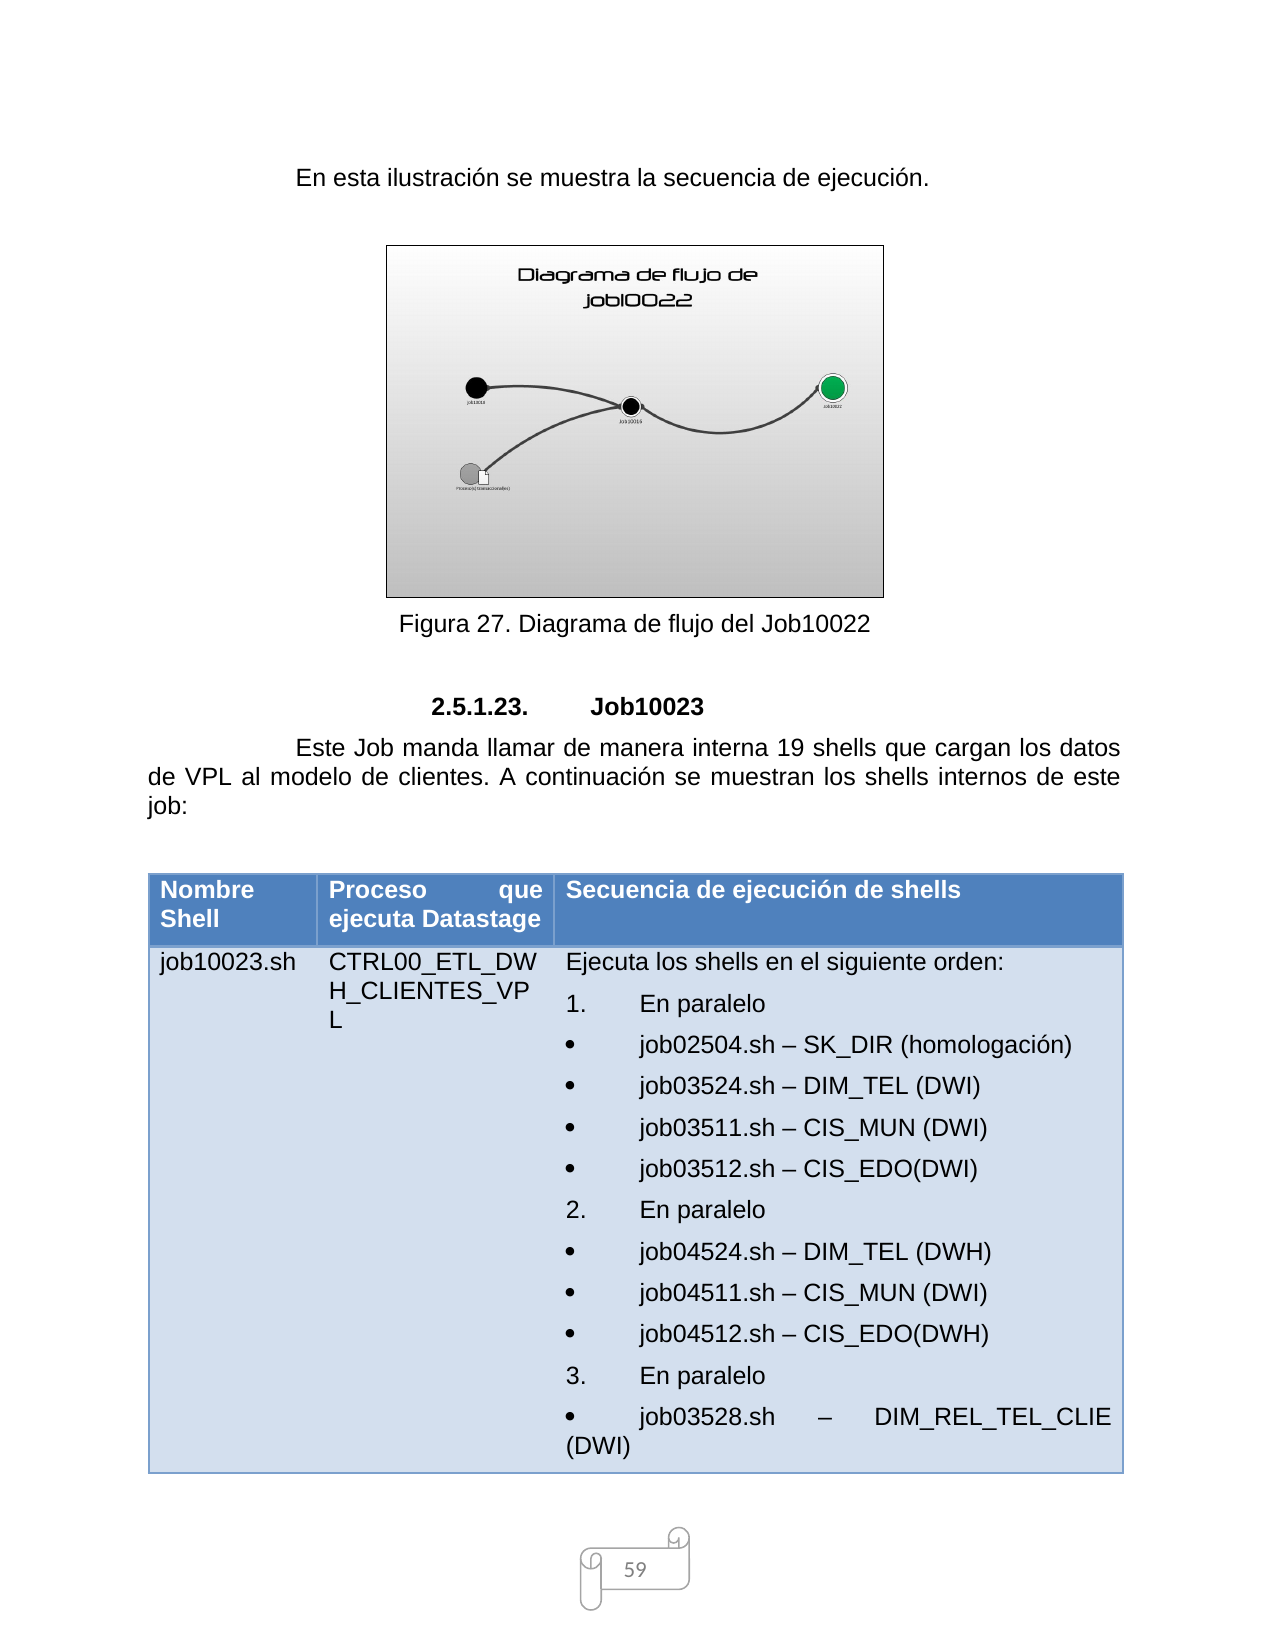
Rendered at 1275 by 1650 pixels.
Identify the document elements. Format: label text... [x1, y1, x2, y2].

subtitle Job10023 [283, 692, 1122, 721]
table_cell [554, 948, 1122, 1472]
text En esta ilustración se muestra la secuencia de ejecución. [148, 162, 1122, 191]
picture [387, 246, 883, 597]
table_header Proceso que ejecuta Datastage [318, 875, 553, 945]
table_header Nombre Shell [150, 875, 316, 945]
table_cell job10023.sh [150, 948, 317, 1472]
table_header Secuencia de ejecución de shells [555, 875, 1122, 945]
text Este Job manda llamar de manera interna 19 shells que cargan los datos de VPL al modelo de clientes. A continuación se muestran los shells internos de este job: [148, 733, 1122, 819]
text Figura 27. Diagrama de flujo del Job10022 [148, 609, 1122, 638]
table_cell CTRL00_ETL_DWH_CLIENTES_VPL [317, 948, 554, 1472]
